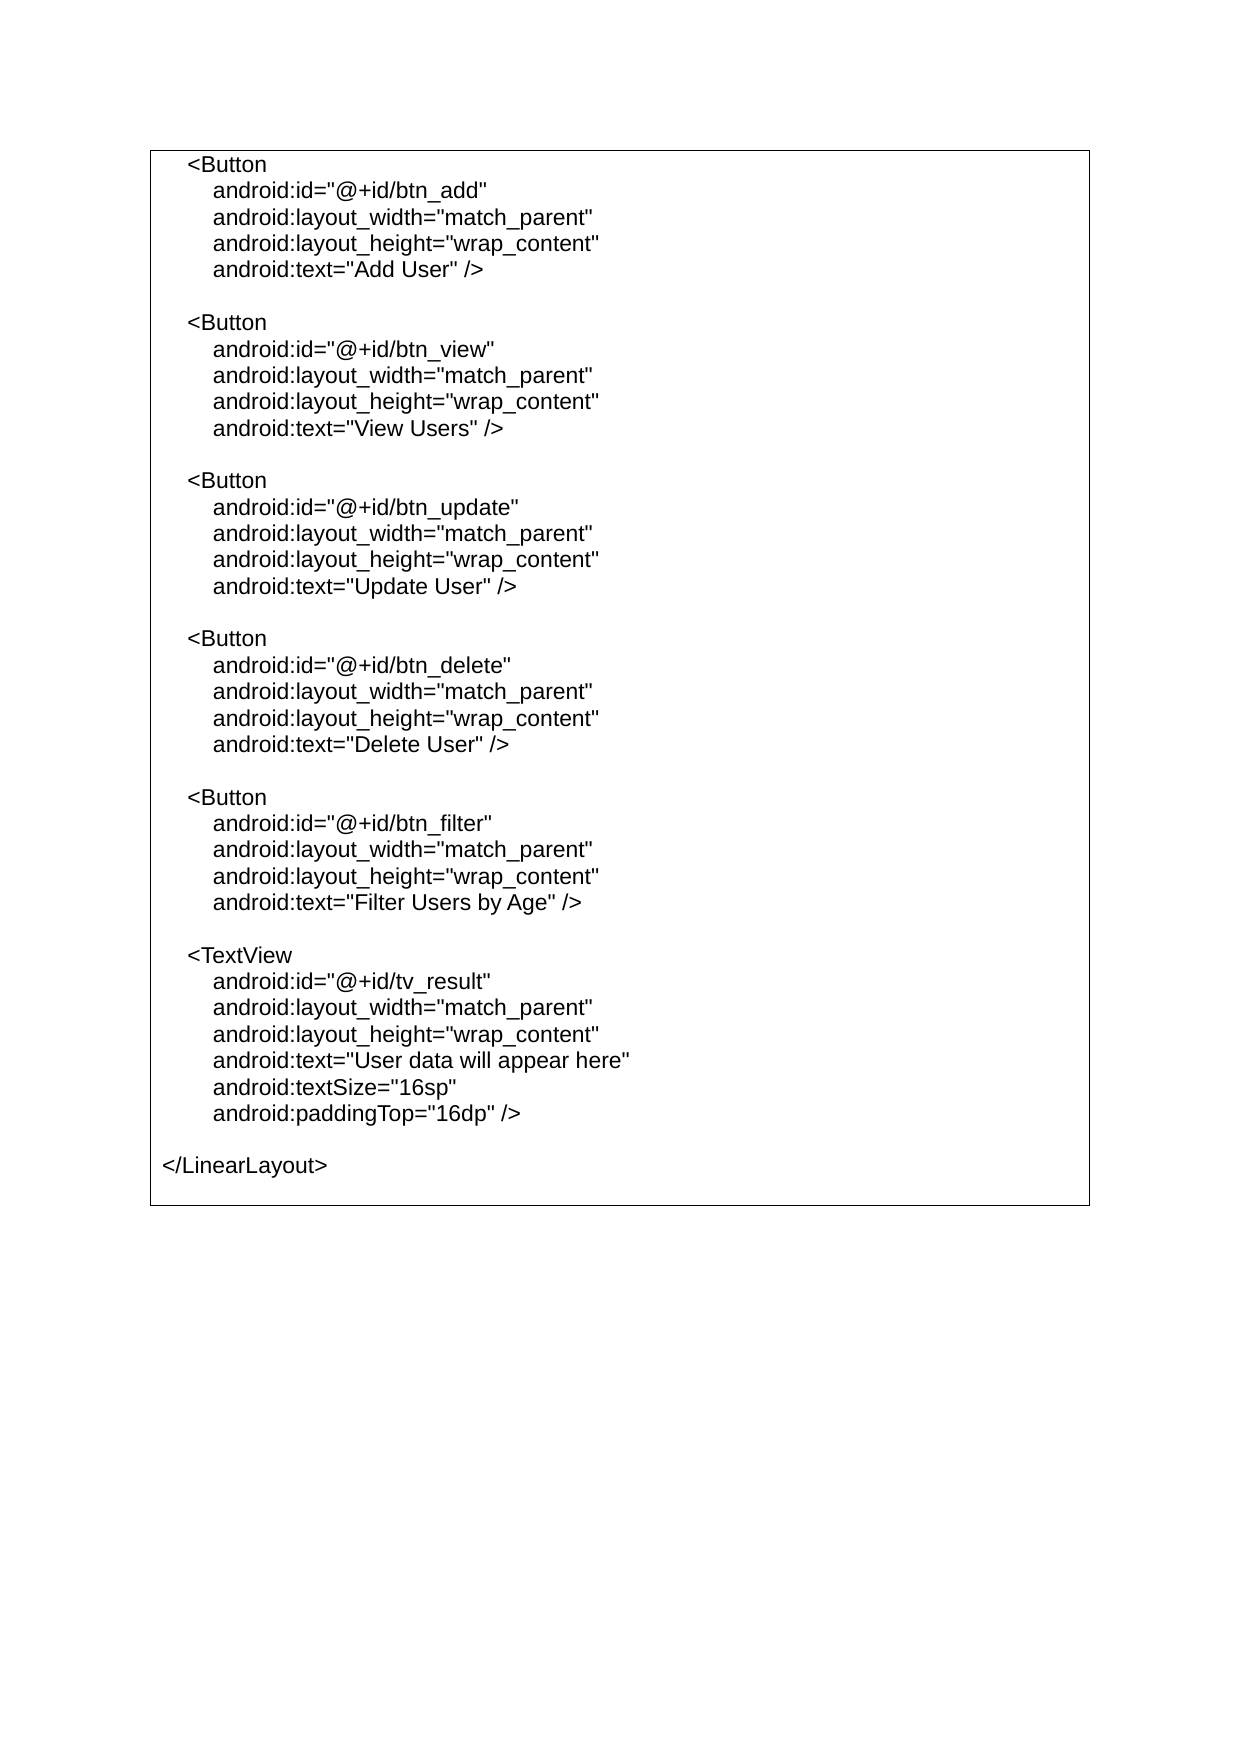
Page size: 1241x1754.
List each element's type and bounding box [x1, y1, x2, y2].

table_header [151, 151, 1089, 1205]
